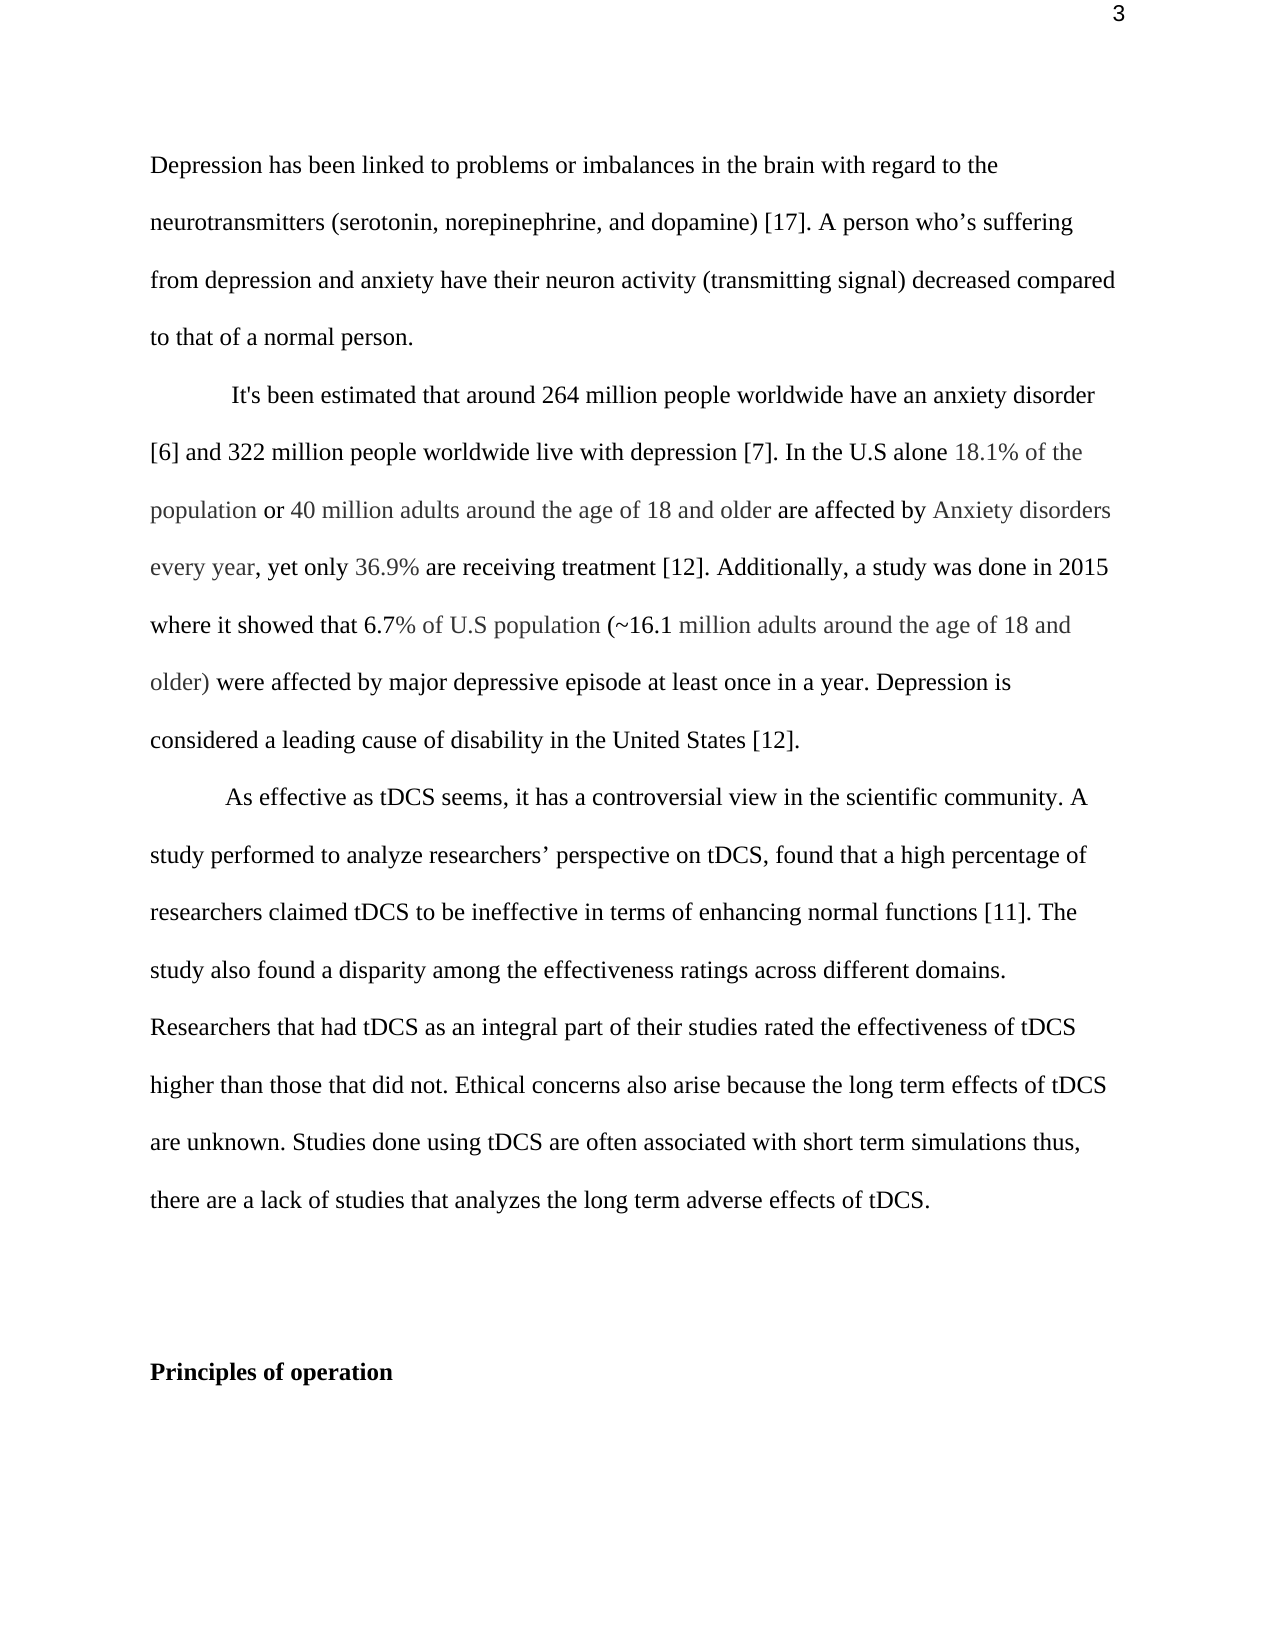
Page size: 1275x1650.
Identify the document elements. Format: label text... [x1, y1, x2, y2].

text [150, 150, 1125, 351]
text As effective as tDCS seems, it has a controversial view in the scientific community. A study performed to analyze researchers’ perspective on tDCS, found that a high percentage of researchers claimed tDCS to be ineffective in terms of enhancing normal functions [11]. The study also found a disparity among the effectiveness ratings across different domains. Researchers that had tDCS as an integral part of their studies rated the effectiveness of tDCS higher than those that did not. Ethical concerns also arise because the long term effects of tDCS are unknown. Studies done using tDCS are often associated with short term simulations thus, there are a lack of studies that analyzes the long term adverse effects of tDCS. [150, 782, 1125, 1214]
text It's been estimated that around 264 million people worldwide have an anxiety disorder [6] and 322 million people worldwide live with depression [7]. In the U.S alone 18.1% of the population or 40 million adults around the age of 18 and older are affected by Anxiety disorders every year, yet only 36.9% are receiving treatment [12]. Additionally, a study was done in 2015 where it showed that 6.7% of U.S population (~16.1 million adults around the age of 18 and older) were affected by major depressive episode at least once in a year. Depression is considered a leading cause of disability in the United States [12]. [150, 380, 1125, 754]
text Principles of operation [150, 1357, 1125, 1386]
